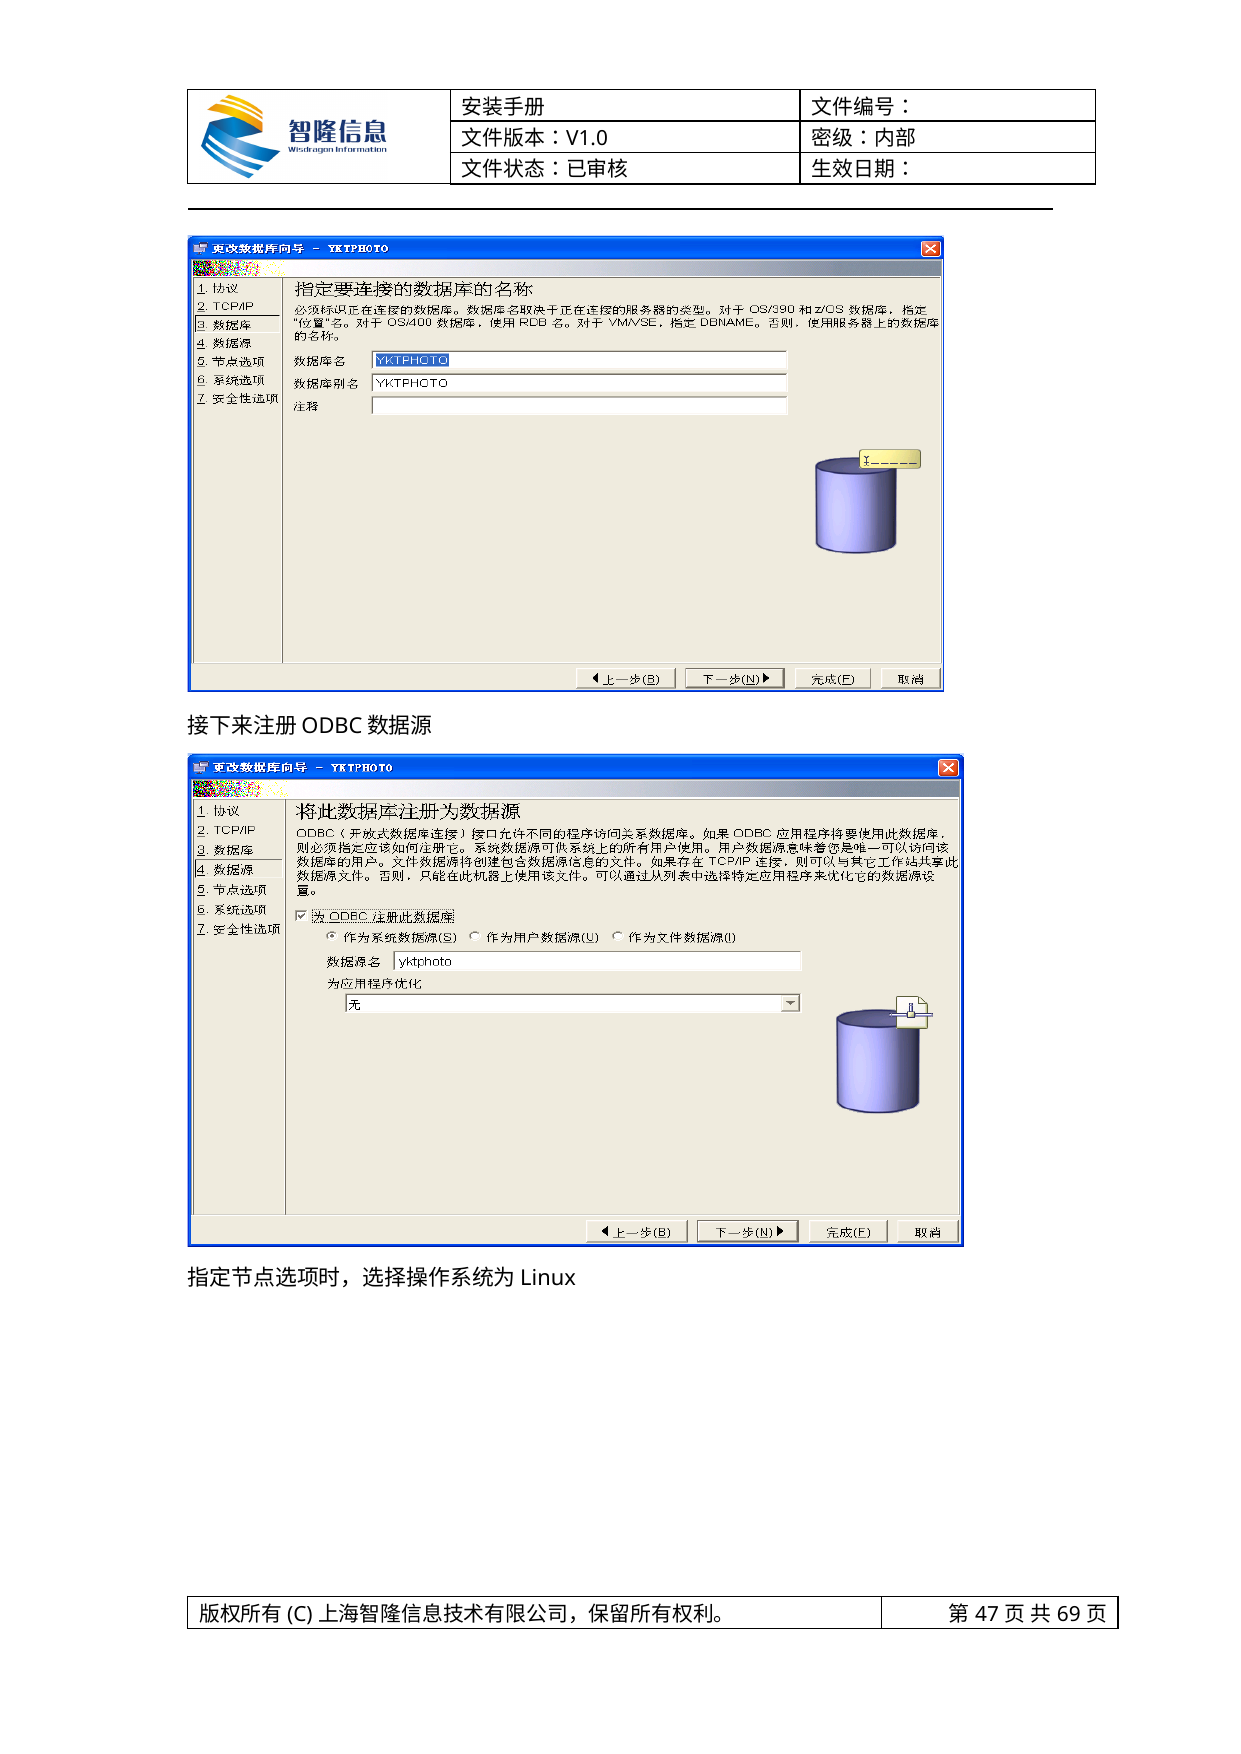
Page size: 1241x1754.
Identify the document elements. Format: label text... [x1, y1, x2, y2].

picture [198, 90, 388, 183]
picture [187, 235, 944, 692]
picture [187, 753, 964, 1247]
text 指定节点选项时，选择操作系统为Linux [187, 1260, 1053, 1293]
text 接下来注册ODBC数据源 [187, 708, 1053, 740]
